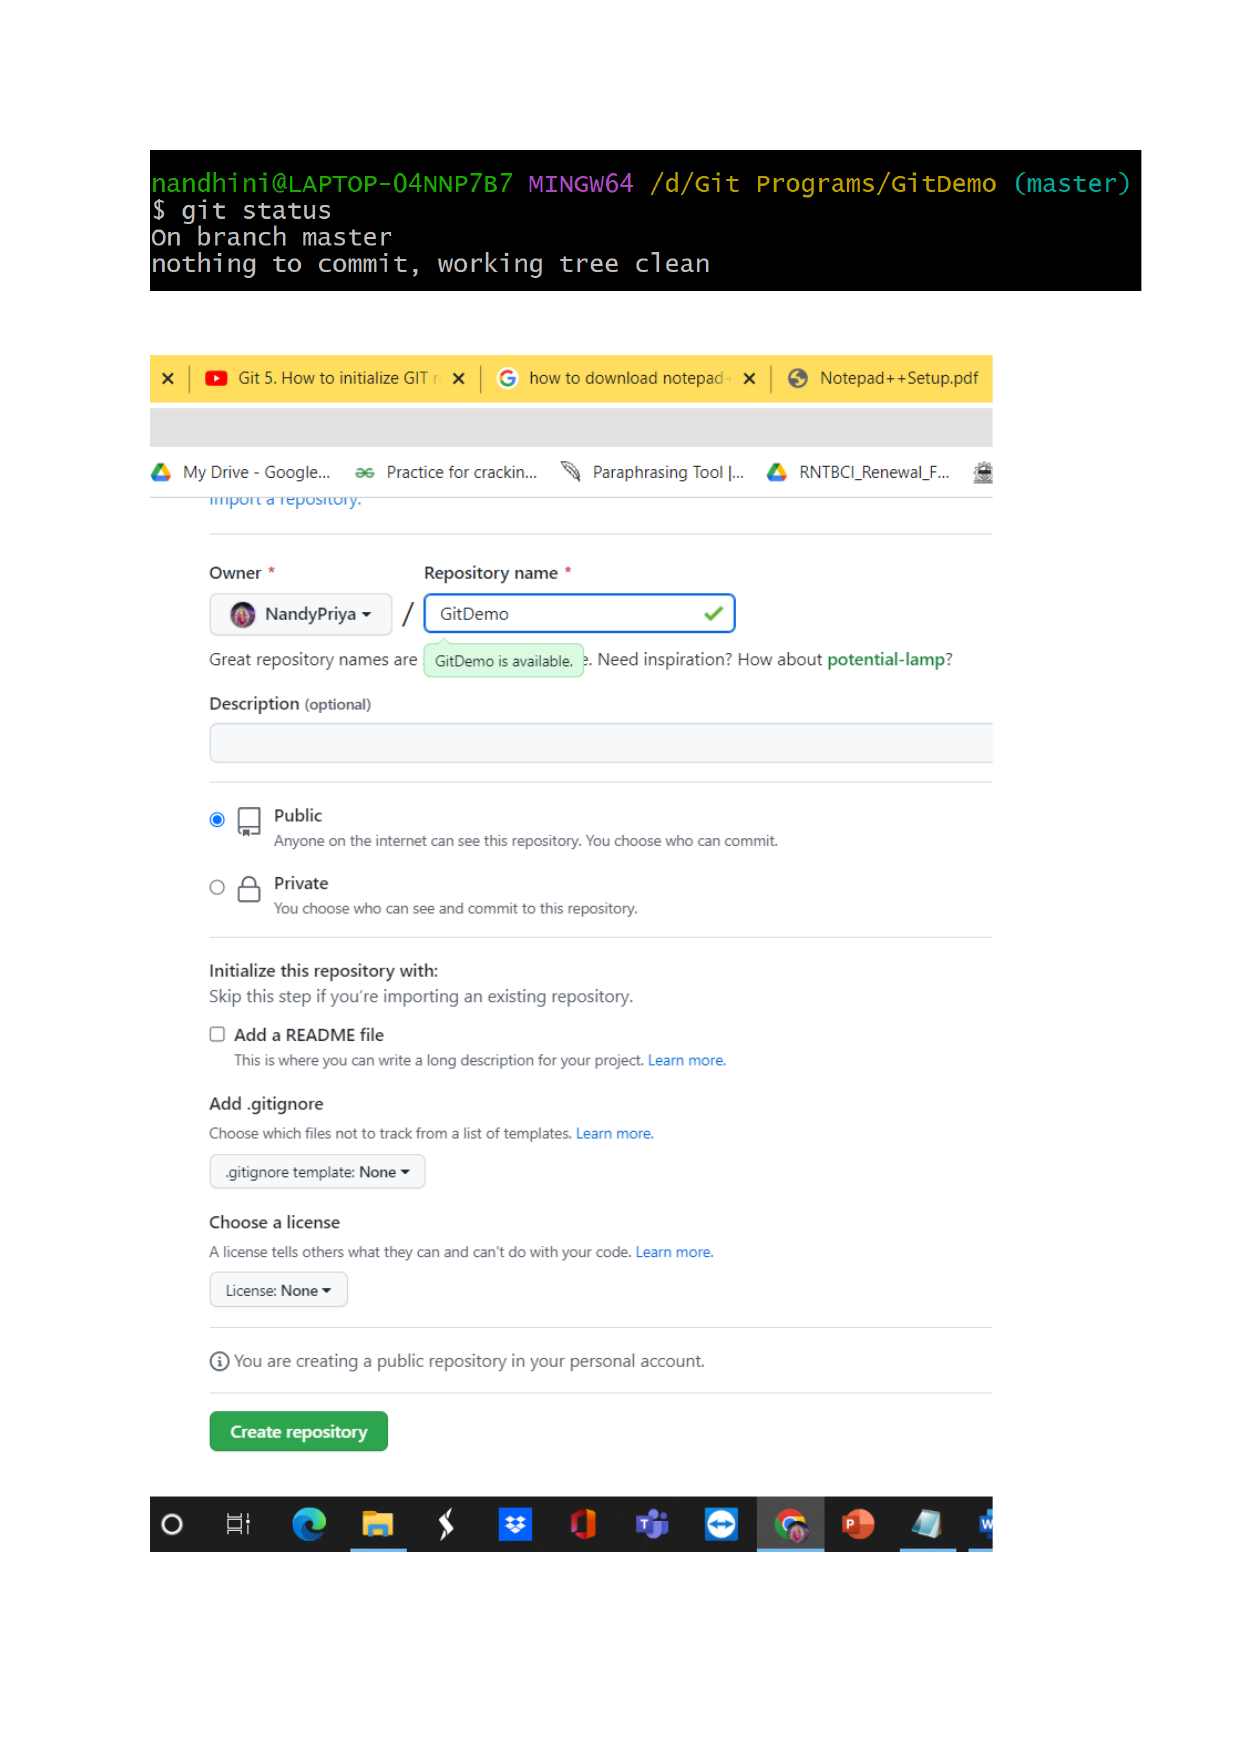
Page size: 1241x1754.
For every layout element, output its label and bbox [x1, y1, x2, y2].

picture [150, 150, 1142, 291]
picture [150, 355, 993, 1552]
